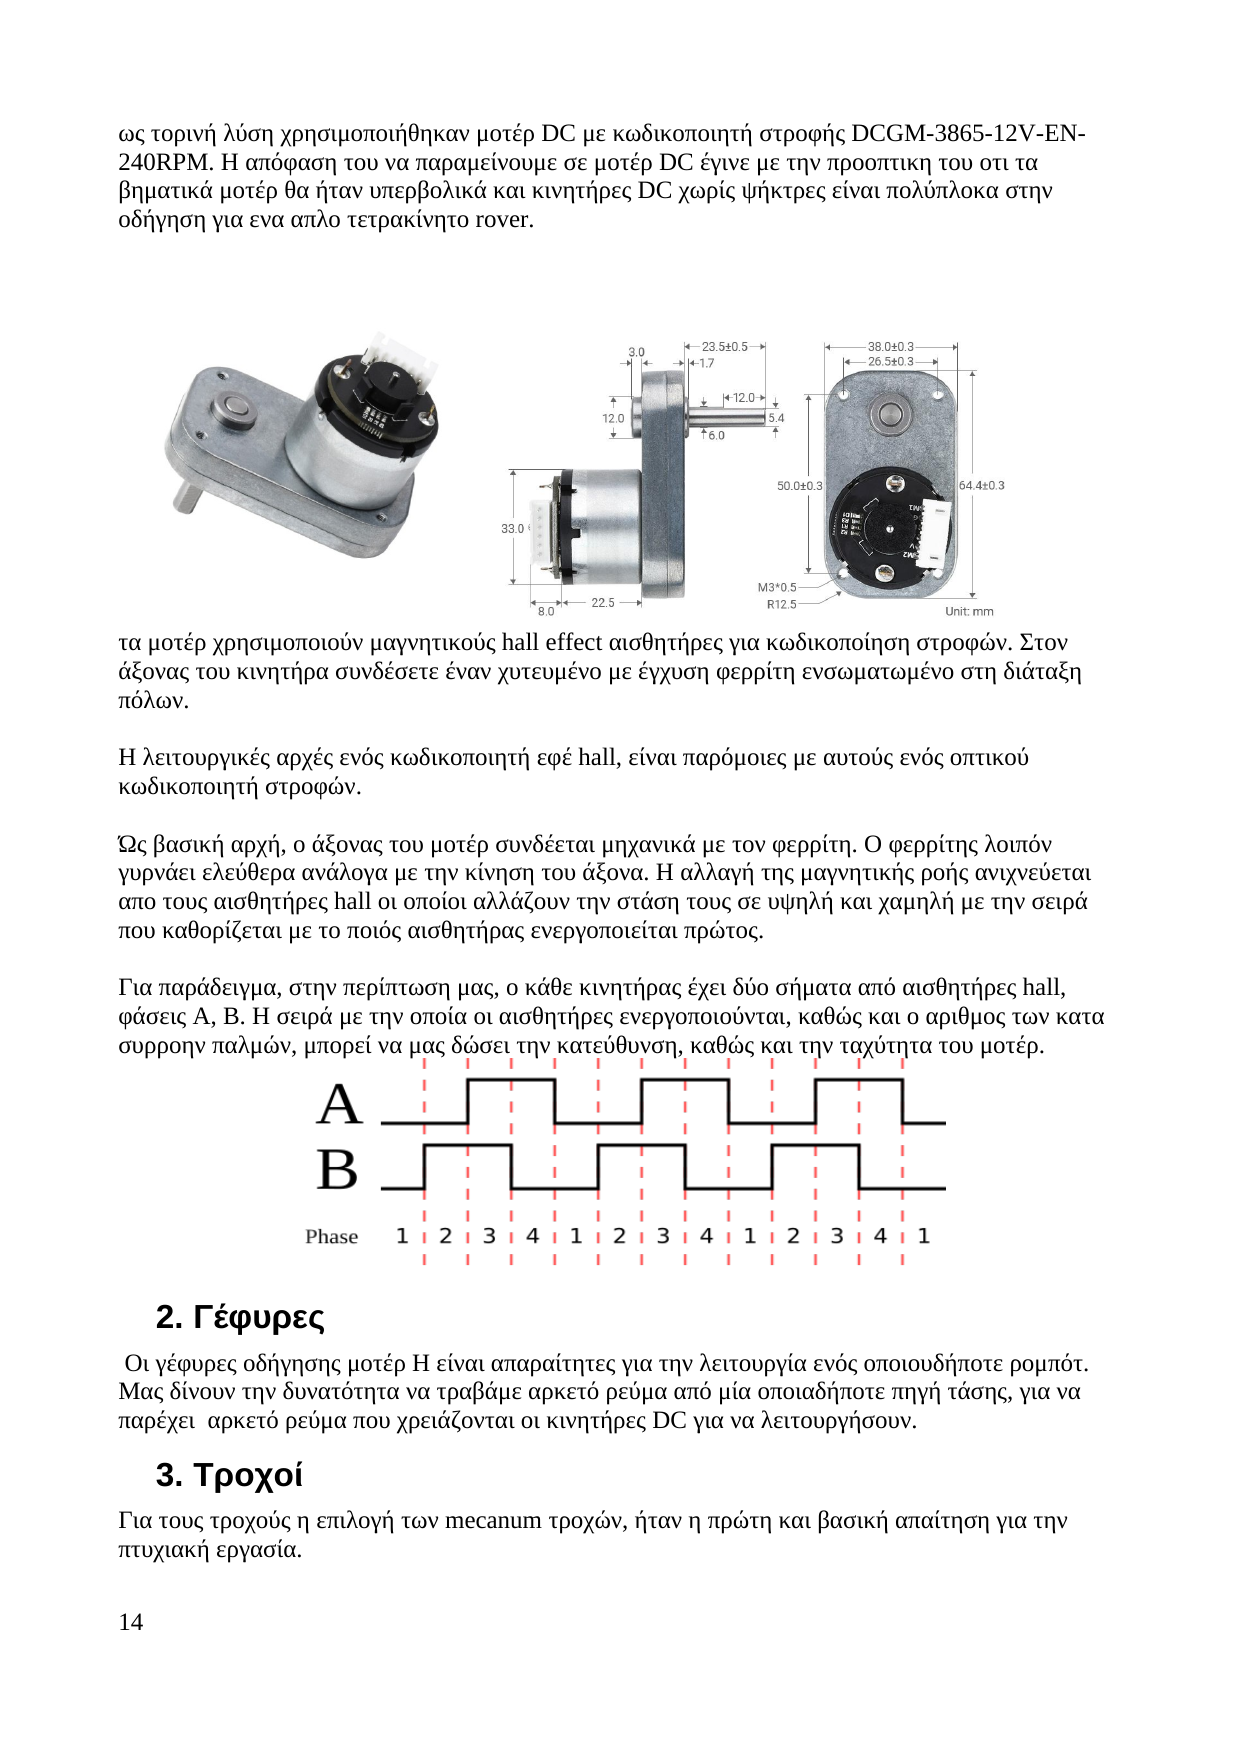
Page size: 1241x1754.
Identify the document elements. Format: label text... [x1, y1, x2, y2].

text Οι γέφυρες οδήγησης μοτέρ Η είναι απαραίτητες για την λειτουργία ενός οποιουδήποτε ρομπότ. Μας δίνουν την δυνατότητα να τραβάμε αρκετό ρεύμα από μία οποιαδήποτε πηγή τάσης, για να παρέχει αρκετό ρεύμα που χρειάζονται οι κινητήρες DC για να λειτουργήσουν. [118, 1348, 1122, 1434]
text Για τους τροχούς η επιλογή των mecanum τροχών, ήταν η πρώτη και βασική απαίτηση για την πτυχιακή εργασία. [118, 1506, 1122, 1563]
text Ώς βασική αρχή, ο άξονας του μοτέρ συνδέεται μηχανικά με τον φερρίτη. Ο φερρίτης λοιπόν γυρνάει ελεύθερα ανάλογα με την κίνηση του άξονα. Η αλλαγή της μαγνητικής ροής ανιχνεύεται απο τους αισθητήρες hall οι οποίοι αλλάζουν την στάση τους σε υψηλή και χαμηλή με την σειρά που καθορίζεται με το ποιός αισθητήρας ενεργοποιείται πρώτος. [118, 829, 1122, 944]
subtitle Γέφυρες [156, 1297, 1122, 1335]
subtitle Τροχοί [156, 1455, 1122, 1493]
text ως τορινή λύση χρησιμοποιήθηκαν μοτέρ DC με κωδικοποιητή στροφής DCGM-3865-12V-EN-240RPM. Η απόφαση του να παραμείνουμε σε μοτέρ DC έγινε με την προοπτικη του οτι τα βηματικά μοτέρ θα ήταν υπερβολικά και κινητήρες DC χωρίς ψήκτρες είναι πολύπλοκα στην οδήγηση για ενα απλο τετρακίνητο rover. [118, 118, 1122, 233]
picture [118, 261, 1009, 628]
text Για παράδειγμα, στην περίπτωση μας, ο κάθε κινητήρας έχει δύο σήματα από αισθητήρες hall, φάσεις Α, Β. Η σειρά με την οποία οι αισθητήρες ενεργοποιούνται, καθώς και ο αριθμος των κατα συρροην παλμών, μπορεί να μας δώσει την κατεύθυνση, καθώς και την ταχύτητα του μοτέρ. [118, 972, 1122, 1059]
text Η λειτουργικές αρχές ενός κωδικοποιητή εφέ hall, είναι παρόμοιες με αυτούς ενός οπτικού κωδικοποιητή στροφών. [118, 742, 1122, 800]
picture [294, 1058, 946, 1276]
text τα μοτέρ χρησιμοποιούν μαγνητικούς hall effect αισθητήρες για κωδικοποίηση στροφών. Στον άξονας του κινητήρα συνδέσετε έναν χυτευμένο με έγχυση φερρίτη ενσωματωμένο στη διάταξη πόλων. [118, 627, 1122, 714]
